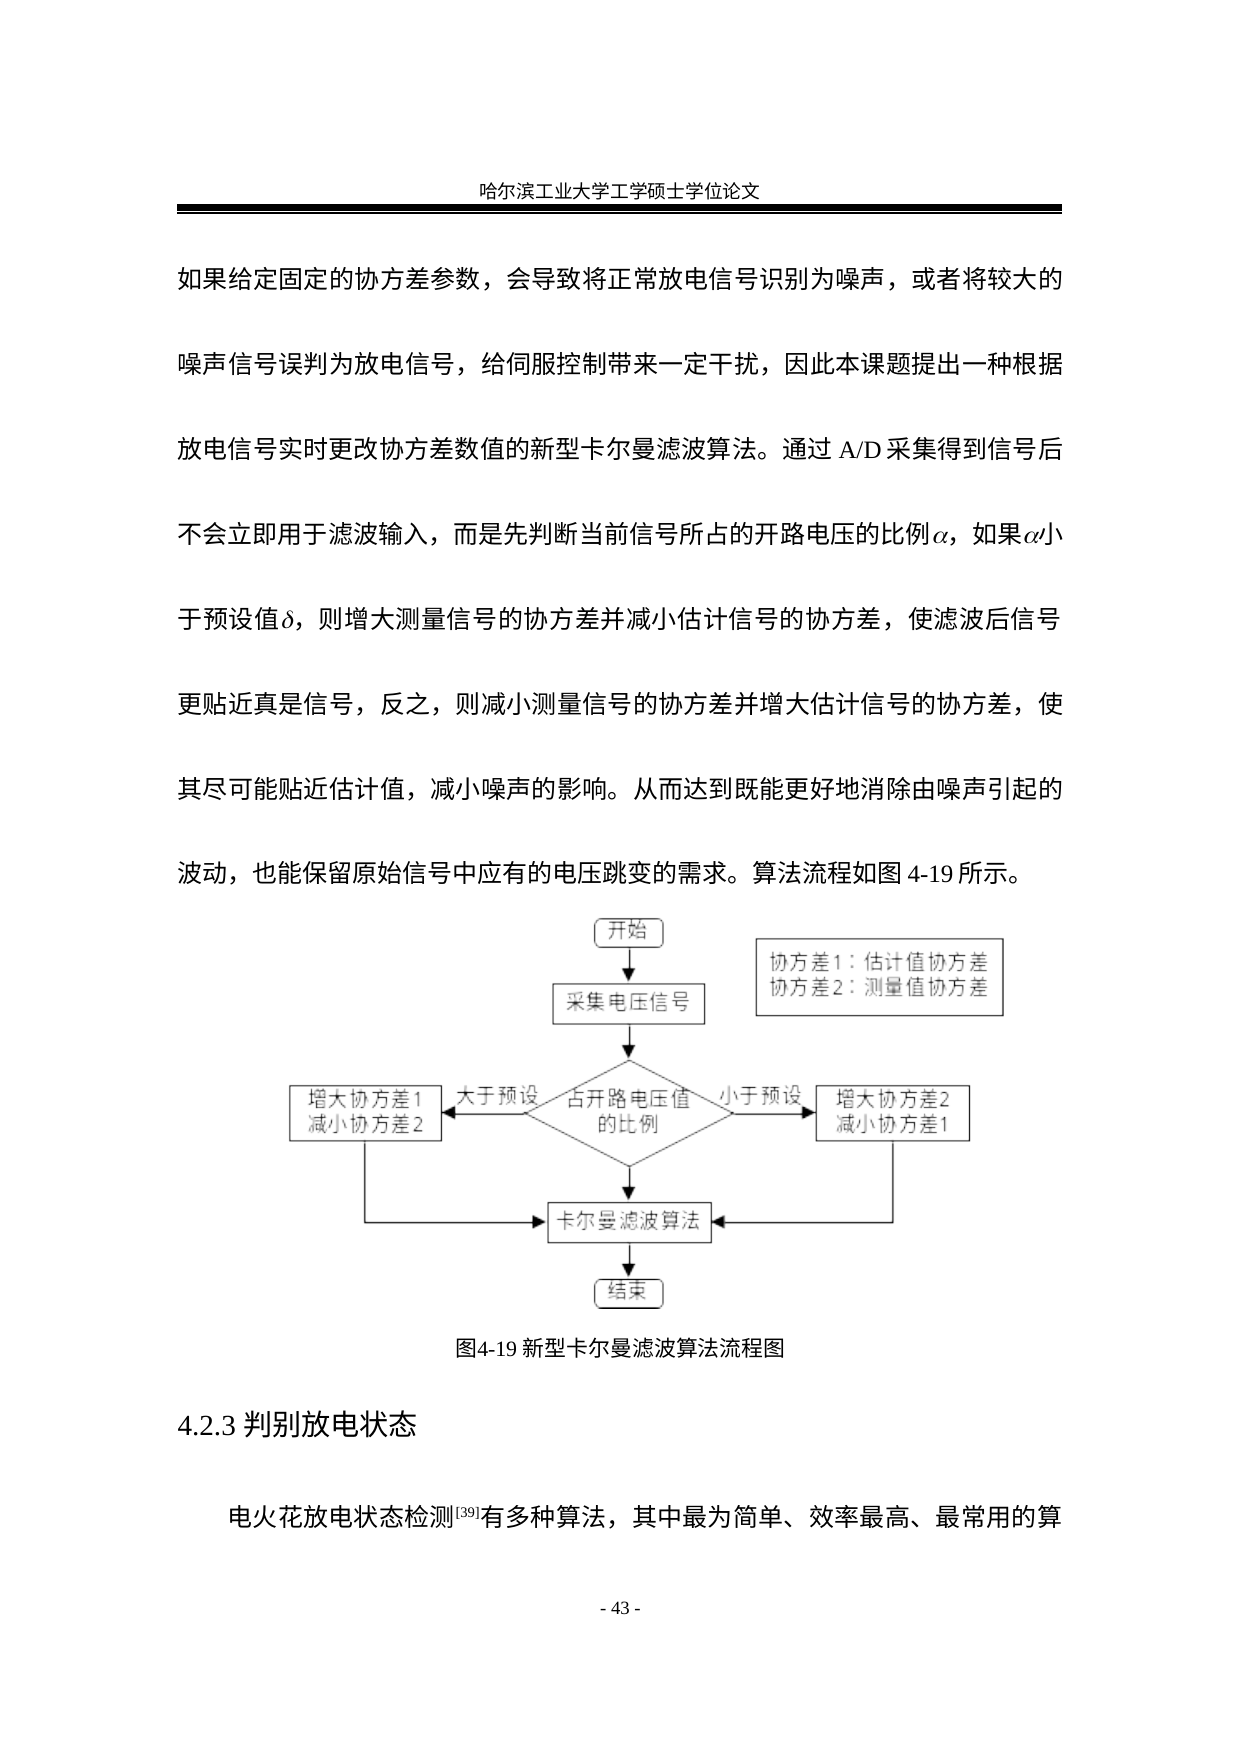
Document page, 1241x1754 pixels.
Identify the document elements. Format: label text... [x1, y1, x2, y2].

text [177, 244, 1063, 906]
subtitle 判别放电状态 [177, 1389, 1063, 1457]
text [177, 1482, 1063, 1550]
